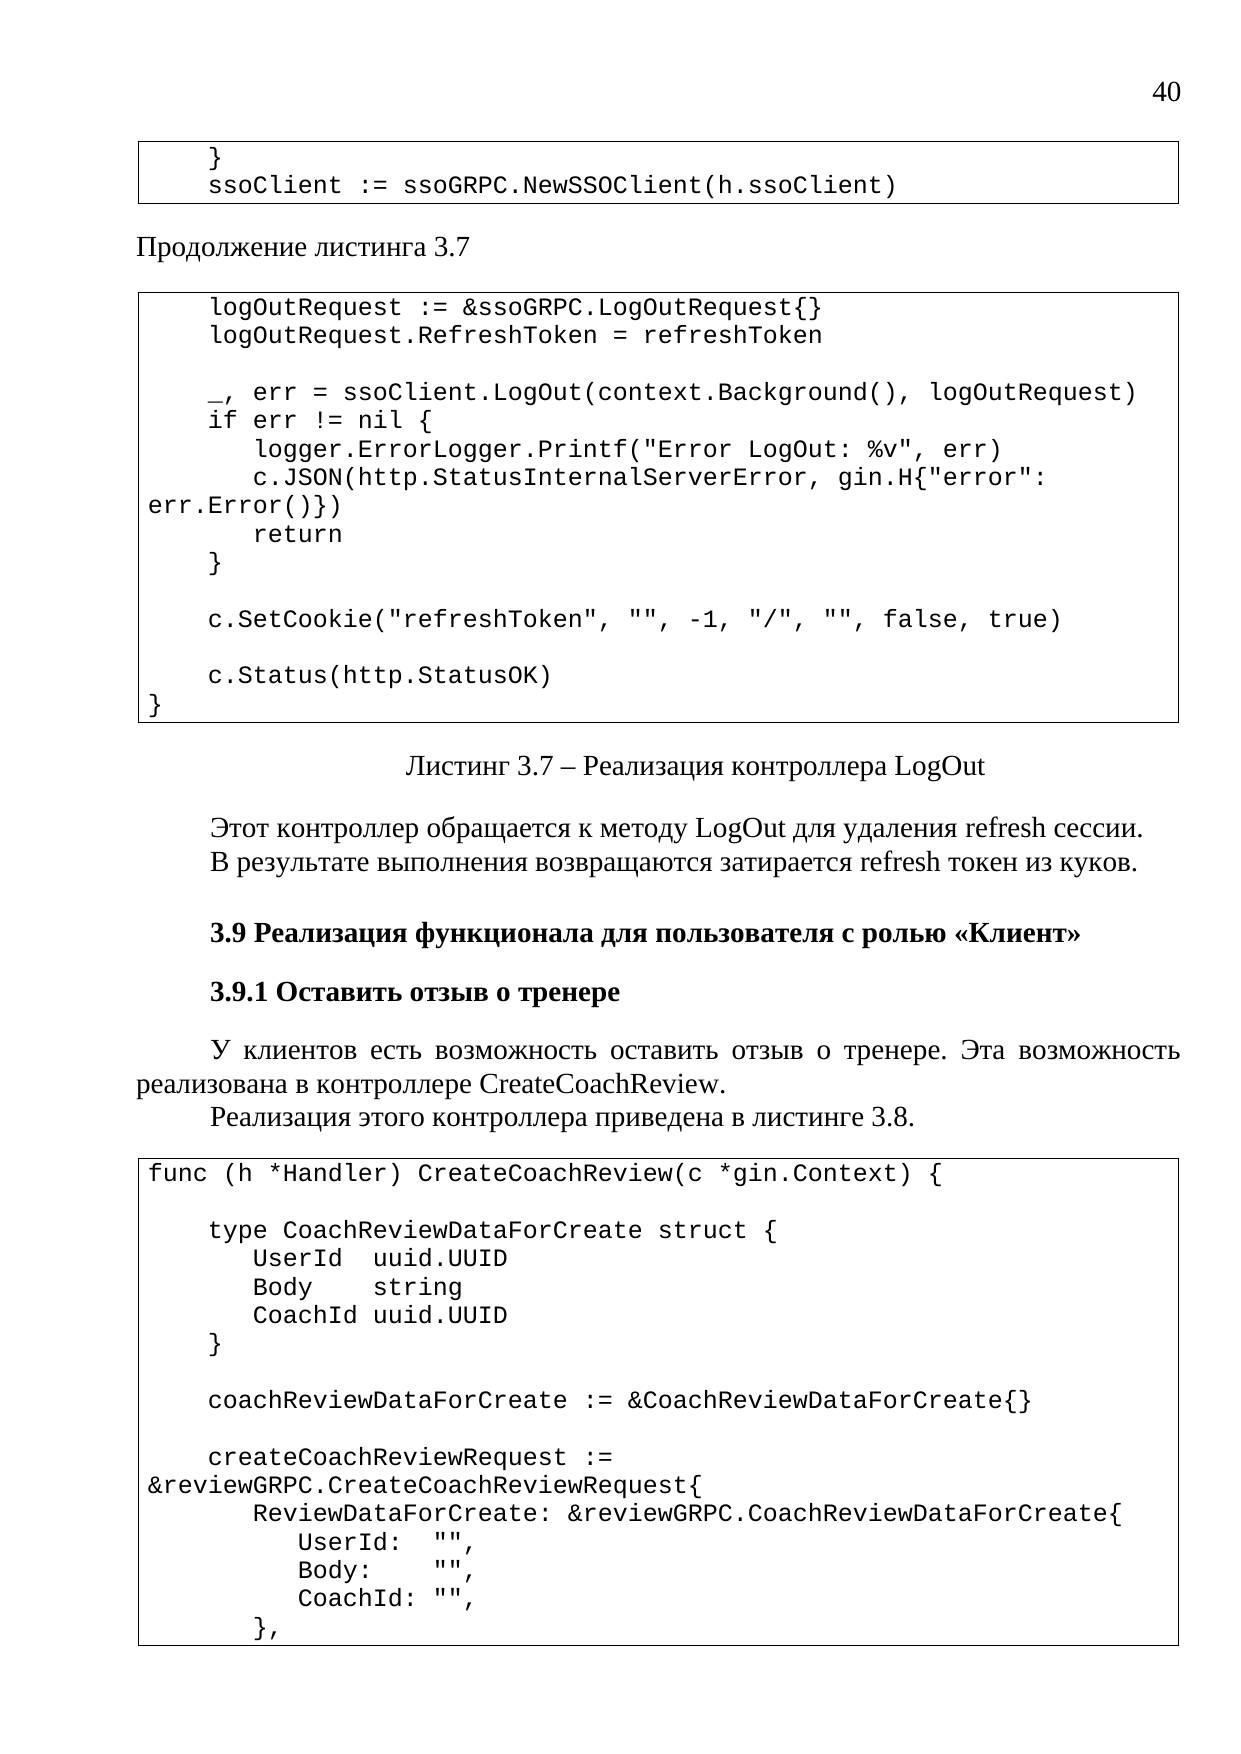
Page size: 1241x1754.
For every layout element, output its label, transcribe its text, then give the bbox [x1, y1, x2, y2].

subtitle Оставить отзыв о тренере [136, 974, 1181, 1007]
text Листинг 3.7 – Реализация контроллера LogOut [136, 748, 1181, 781]
text Продолжение листинга 3.7 [136, 229, 1181, 262]
text В результате выполнения возвращаются затирается refresh токен из куков. [136, 844, 1181, 878]
text У клиентов есть возможность оставить отзыв о тренере. Эта возможность реализована в контроллере CreateCoachReview. [136, 1032, 1181, 1099]
subtitle Реализация функционала для пользователя с ролью «Клиент» [136, 915, 1181, 949]
text Этот контроллер обращается к методу LogOut для удаления refresh сессии. [136, 811, 1181, 844]
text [139, 142, 1178, 203]
text logOutRequest := &ssoGRPC.LogOutRequest{} logOutRequest.RefreshToken = refreshToken _, err = ssoClient.LogOut(context.Background(), logOutRequest) if err != nil { logger.ErrorLogger.Printf("Error LogOut: %v", err) c.JSON(http.StatusInternalServerError, gin.H{"error": err.Error()}) return } c.SetCookie("refreshToken", "", -1, "/", "", false, true) c.Status(http.StatusOK) } [139, 293, 1178, 722]
text Реализация этого контроллера приведена в листинге 3.8. [136, 1099, 1181, 1133]
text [139, 1159, 1178, 1645]
